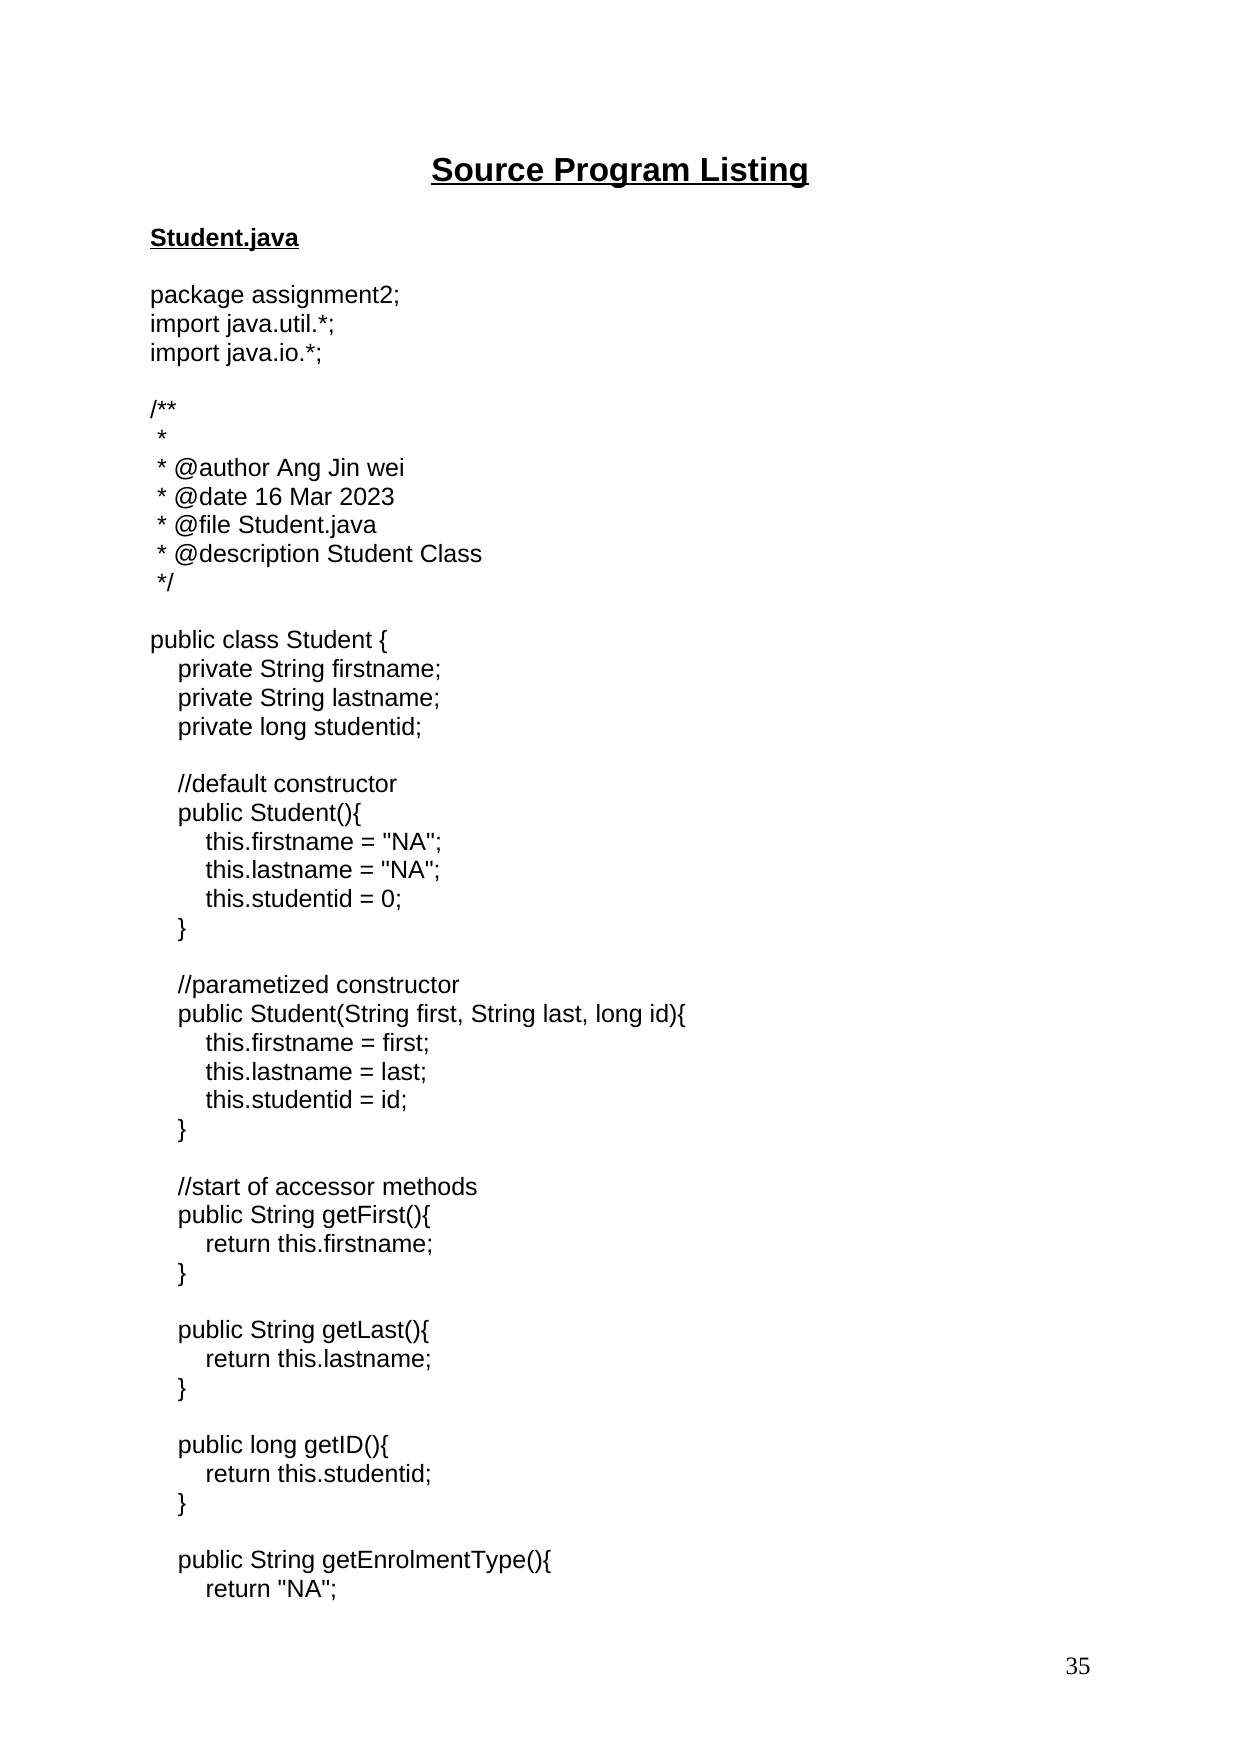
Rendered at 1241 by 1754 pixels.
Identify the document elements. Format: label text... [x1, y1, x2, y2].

text return this.studentid; [150, 1459, 1090, 1488]
text import java.io.*; [150, 338, 1090, 367]
text * @description Student Class [150, 539, 1090, 568]
text //parametized constructor [150, 970, 1090, 999]
text * @author Ang Jin wei [150, 453, 1090, 482]
text private long studentid; [150, 712, 1090, 740]
text return "NA"; [150, 1574, 1090, 1603]
text public long getID(){ [150, 1430, 1090, 1459]
text * @date 16 Mar 2023 [150, 482, 1090, 510]
subtitle Source Program Listing [150, 150, 1090, 188]
text * @file Student.java [150, 510, 1090, 539]
text Student.java [150, 223, 1090, 252]
text this.firstname = first; [150, 1028, 1090, 1057]
text this.lastname = "NA"; [150, 855, 1090, 884]
text import java.util.*; [150, 309, 1090, 338]
text this.studentid = 0; [150, 884, 1090, 913]
text private String lastname; [150, 683, 1090, 712]
text public Student(){ [150, 798, 1090, 827]
text /** [150, 395, 1090, 424]
text */ [150, 568, 1090, 597]
text return this.firstname; [150, 1229, 1090, 1258]
text this.studentid = id; [150, 1085, 1090, 1114]
text package assignment2; [150, 280, 1090, 309]
text } [150, 1114, 1090, 1143]
text } [150, 1373, 1090, 1402]
text this.firstname = "NA"; [150, 827, 1090, 855]
text //default constructor [150, 769, 1090, 798]
text this.lastname = last; [150, 1057, 1090, 1085]
text } [150, 913, 1090, 942]
text //start of accessor methods [150, 1172, 1090, 1200]
text public String getLast(){ [150, 1315, 1090, 1344]
text private String firstname; [150, 654, 1090, 683]
text public String getEnrolmentType(){ [150, 1545, 1090, 1574]
text public class Student { [150, 625, 1090, 654]
text public String getFirst(){ [150, 1200, 1090, 1229]
text public Student(String first, String last, long id){ [150, 999, 1090, 1028]
text * [150, 424, 1090, 453]
text } [150, 1258, 1090, 1287]
text } [150, 1488, 1090, 1517]
text return this.lastname; [150, 1344, 1090, 1373]
